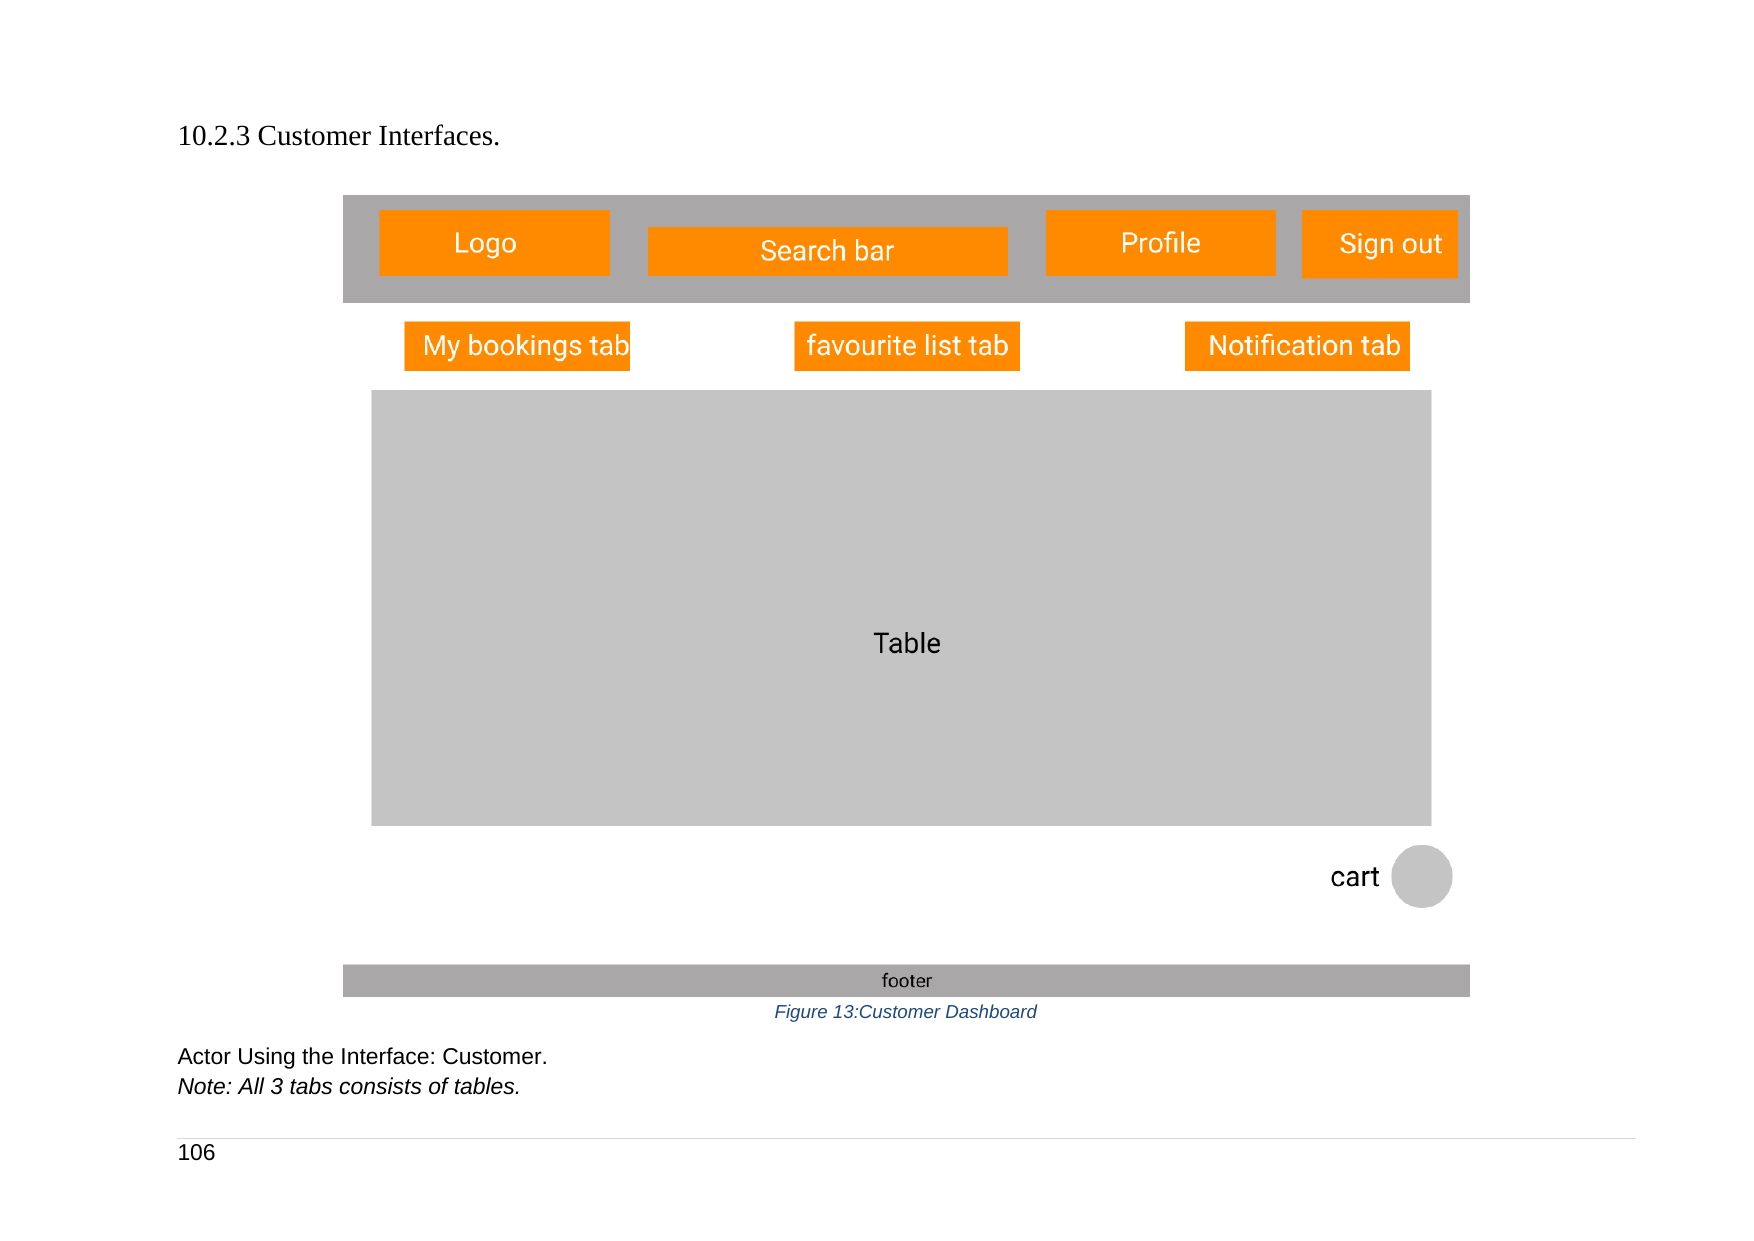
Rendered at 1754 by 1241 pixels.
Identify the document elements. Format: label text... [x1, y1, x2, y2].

picture [343, 195, 1470, 997]
text Actor Using the Interface: Customer. [177, 1043, 1636, 1069]
text 10.2.3 Customer Interfaces. [177, 118, 1636, 152]
text Figure 13:Customer Dashboard [177, 1001, 1636, 1022]
text Note: All 3 tabs consists of tables. [177, 1073, 1636, 1099]
